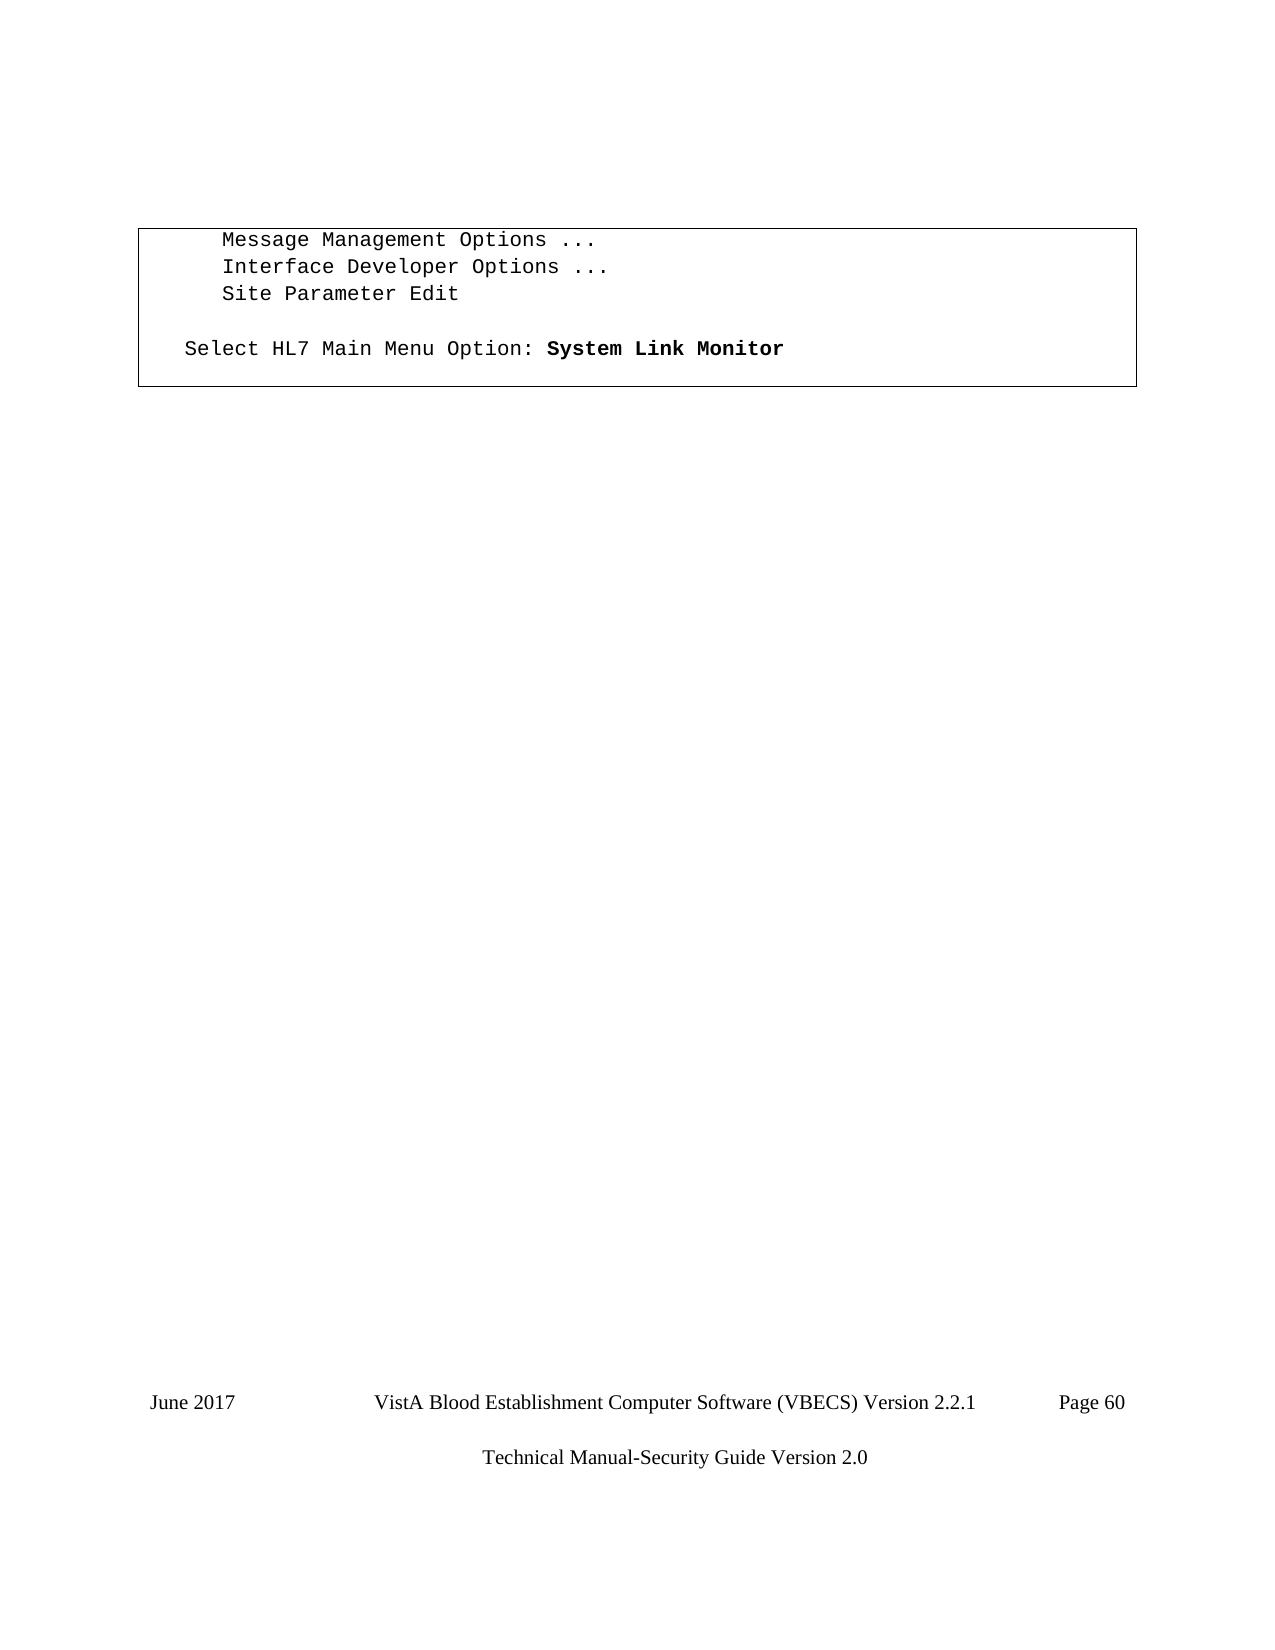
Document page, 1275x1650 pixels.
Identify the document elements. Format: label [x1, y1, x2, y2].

table_header [139, 229, 1136, 386]
